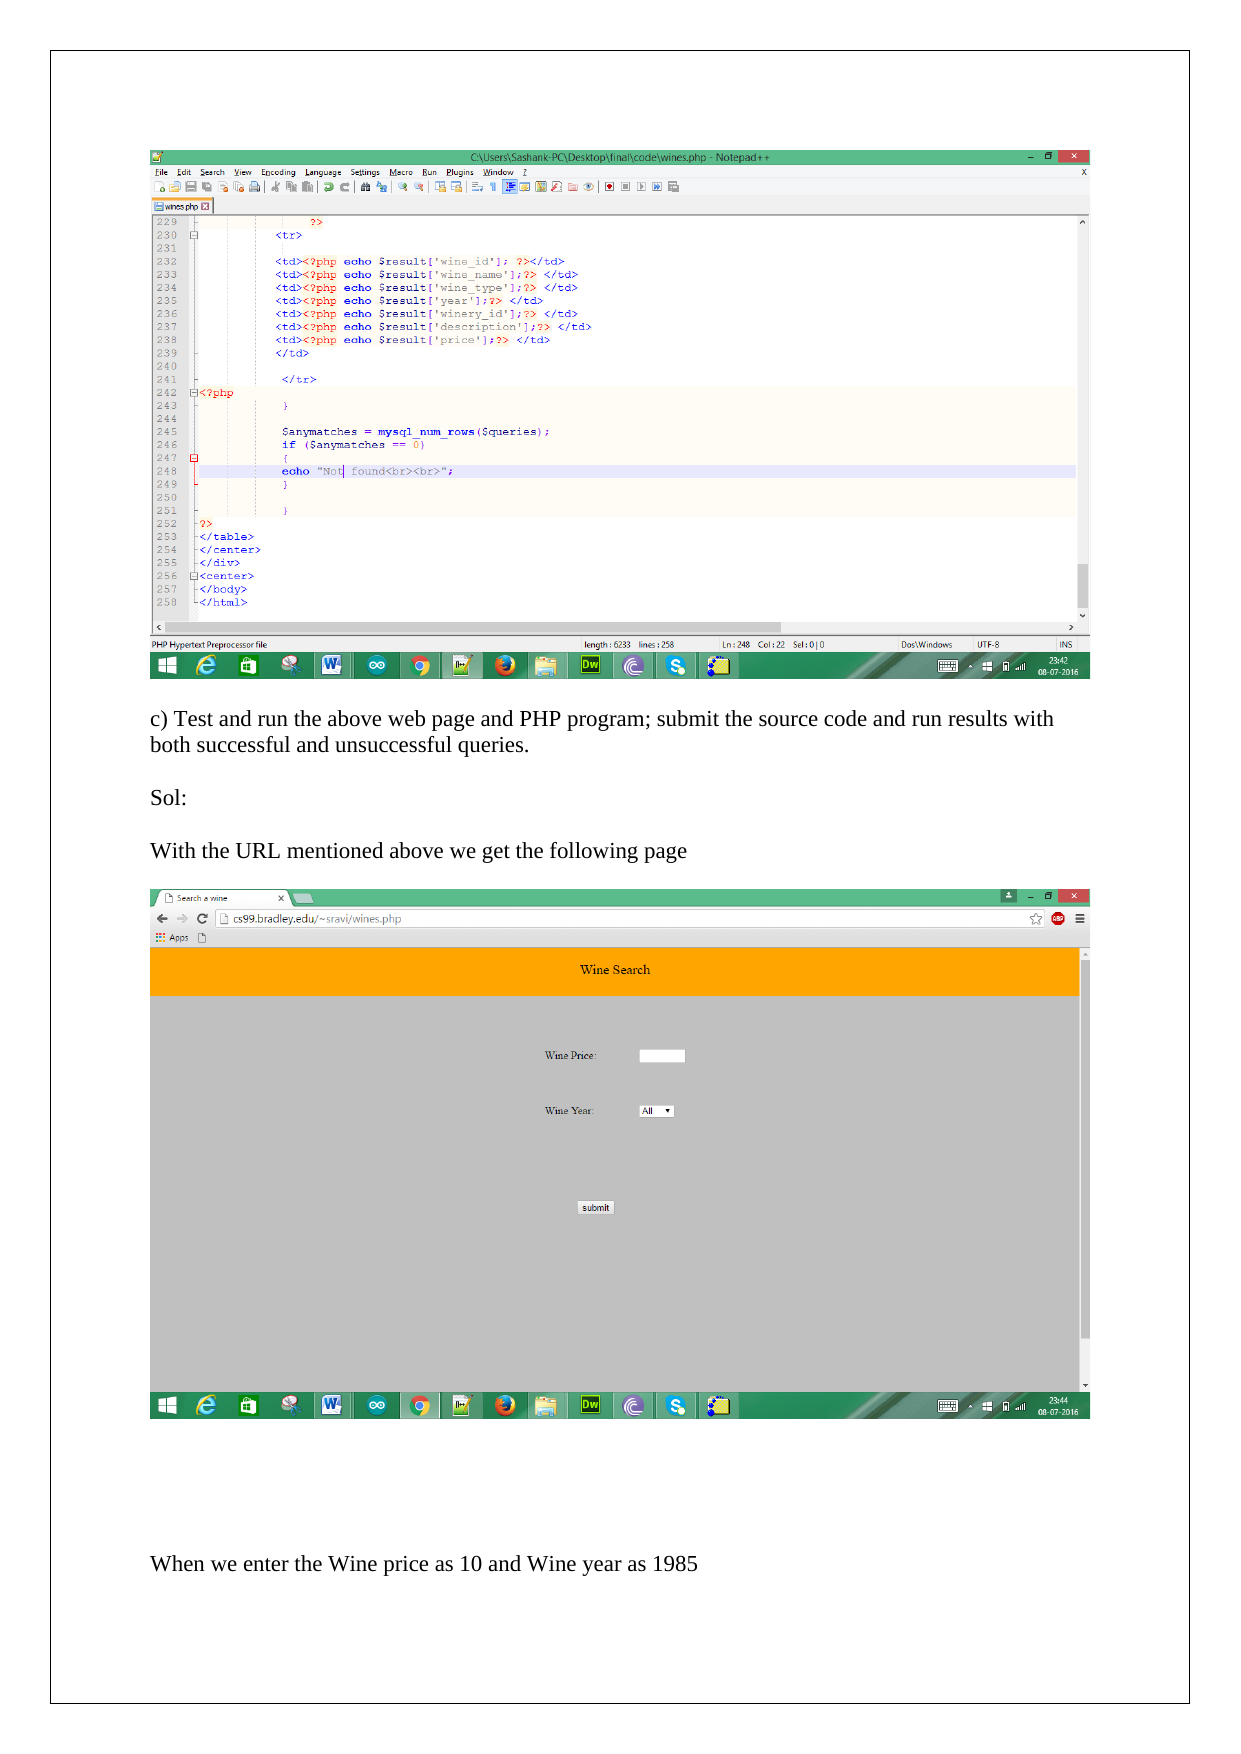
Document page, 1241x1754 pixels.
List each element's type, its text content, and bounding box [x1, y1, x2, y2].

text c) Test and run the above web page and PHP program; submit the source code and run results with both successful and unsuccessful queries. [150, 705, 1090, 758]
picture [150, 150, 1091, 679]
text When we enter the Wine price as 10 and Wine year as 1985 [150, 1550, 1090, 1576]
text Sol: [150, 784, 1090, 811]
text With the URL mentioned above we get the following page [150, 837, 1090, 863]
picture [150, 889, 1091, 1419]
